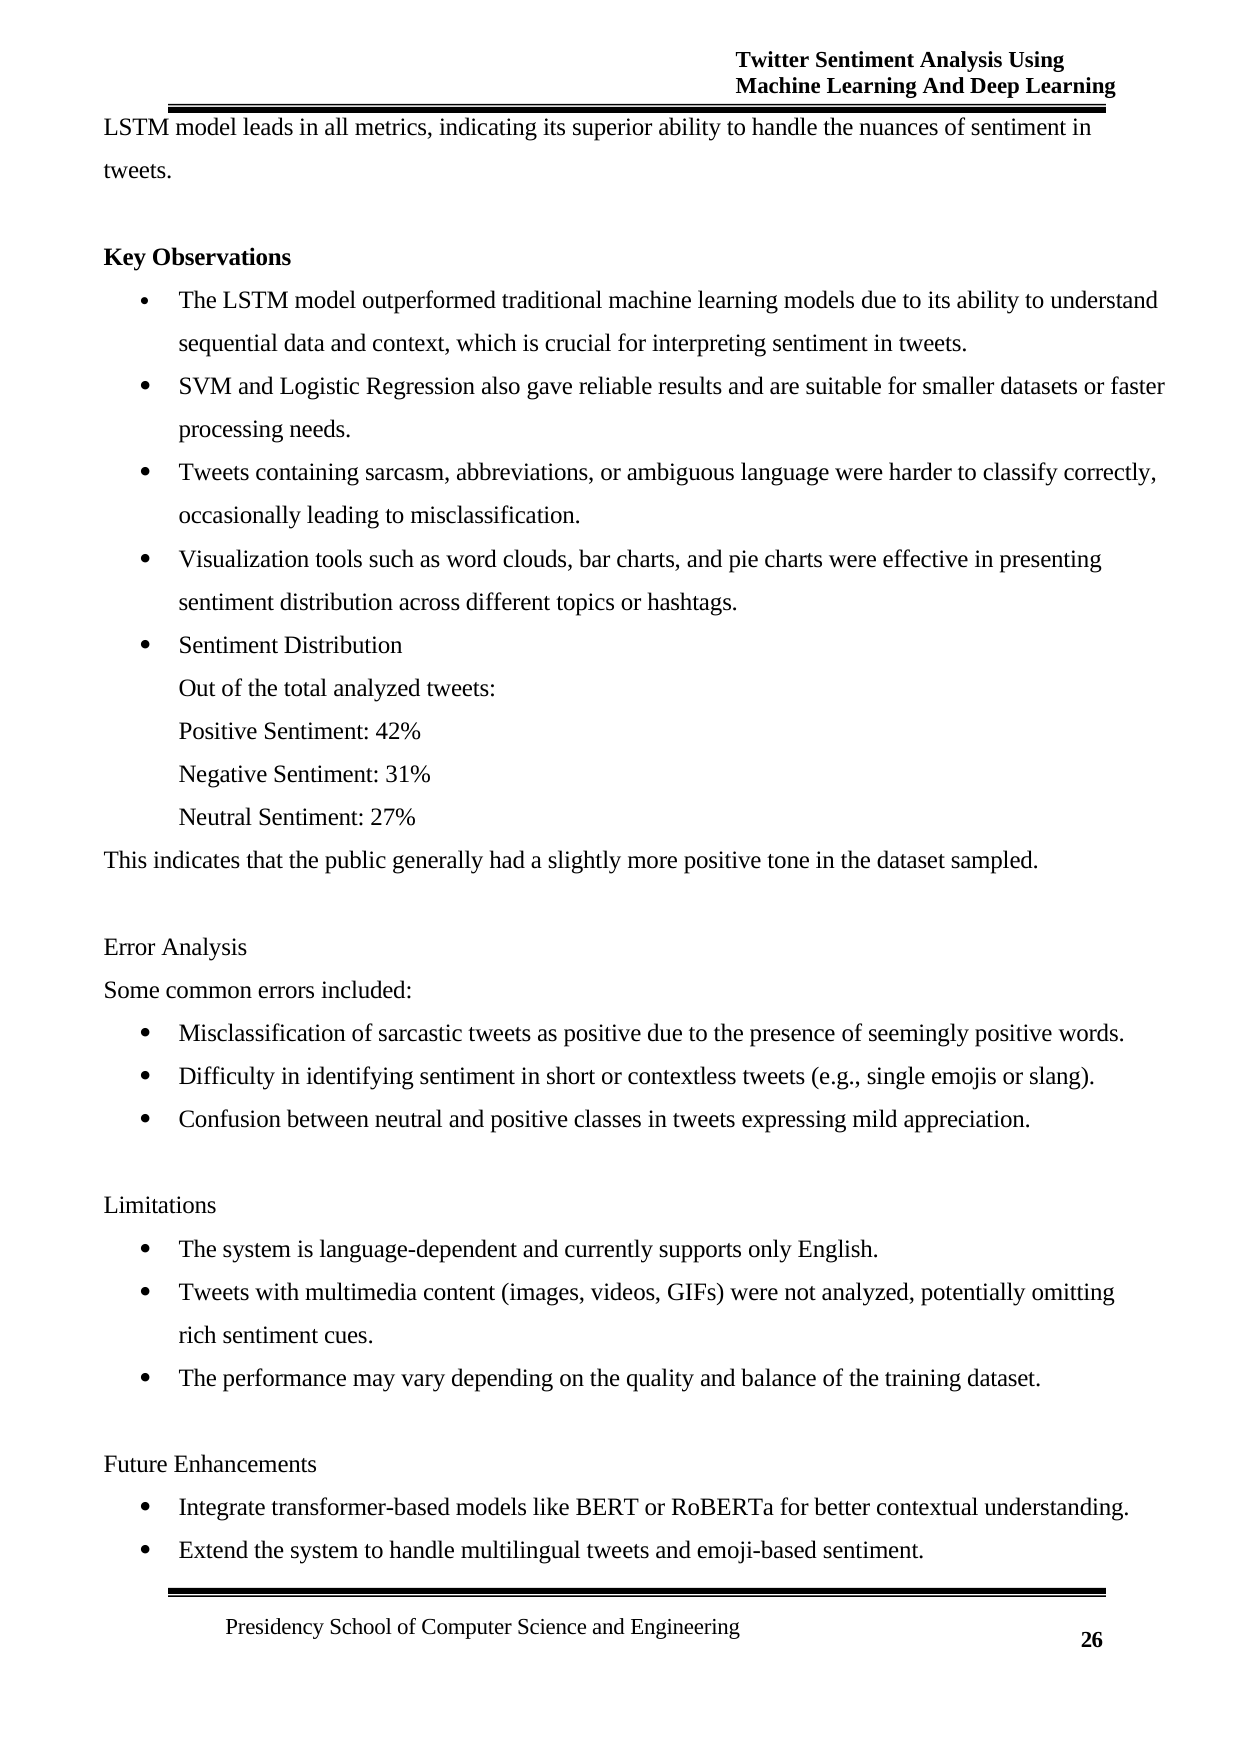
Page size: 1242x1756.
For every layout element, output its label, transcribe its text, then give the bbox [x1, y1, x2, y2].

text LSTM model leads in all metrics, indicating its superior ability to handle the nuances of sentiment in [103, 112, 1183, 141]
text Error Analysis [103, 932, 1183, 961]
list Difficulty in identifying sentiment in short or contextless tweets (e.g., single emojis or slang). [141, 1061, 1183, 1090]
list SVM and Logistic Regression also gave reliable results and are suitable for smaller datasets or faster [141, 371, 1183, 400]
text processing needs. [178, 414, 1183, 443]
list Misclassification of sarcastic tweets as positive due to the presence of seemingly positive words. [141, 1018, 1183, 1047]
text sequential data and context, which is crucial for interpreting sentiment in tweets. [178, 328, 1183, 357]
text This indicates that the public generally had a slightly more positive tone in the dataset sampled. [103, 846, 1183, 874]
text Future Enhancements [103, 1449, 1183, 1478]
list Extend the system to handle multilingual tweets and emoji-based sentiment. [141, 1536, 1183, 1564]
list The performance may vary depending on the quality and balance of the training dataset. [141, 1363, 1183, 1392]
text occasionally leading to misclassification. [178, 501, 1183, 529]
list Confusion between neutral and positive classes in tweets expressing mild appreciation. [141, 1104, 1183, 1133]
text Neutral Sentiment: 27% [178, 802, 1183, 831]
text tweets. [103, 156, 1183, 184]
text Out of the total analyzed tweets: [178, 673, 1183, 702]
text rich sentiment cues. [178, 1320, 1183, 1349]
text Key Observations [103, 242, 1183, 271]
list Tweets with multimedia content (images, videos, GIFs) were not analyzed, potentially omitting [141, 1277, 1183, 1306]
text sentiment distribution across different topics or hashtags. [178, 587, 1183, 616]
list Integrate transformer-based models like BERT or RoBERTa for better contextual understanding. [141, 1492, 1183, 1521]
list Sentiment Distribution [141, 630, 1183, 659]
list Visualization tools such as word clouds, bar charts, and pie charts were effective in presenting [141, 544, 1183, 572]
list Tweets containing sarcasm, abbreviations, or ambiguous language were harder to classify correctly, [141, 457, 1183, 486]
text Positive Sentiment: 42% [178, 716, 1183, 745]
list The LSTM model outperformed traditional machine learning models due to its ability to understand [141, 285, 1183, 314]
text Negative Sentiment: 31% [178, 759, 1183, 788]
text Limitations [103, 1191, 1183, 1219]
text Some common errors included: [103, 975, 1183, 1004]
list The system is language-dependent and currently supports only English. [141, 1234, 1183, 1262]
